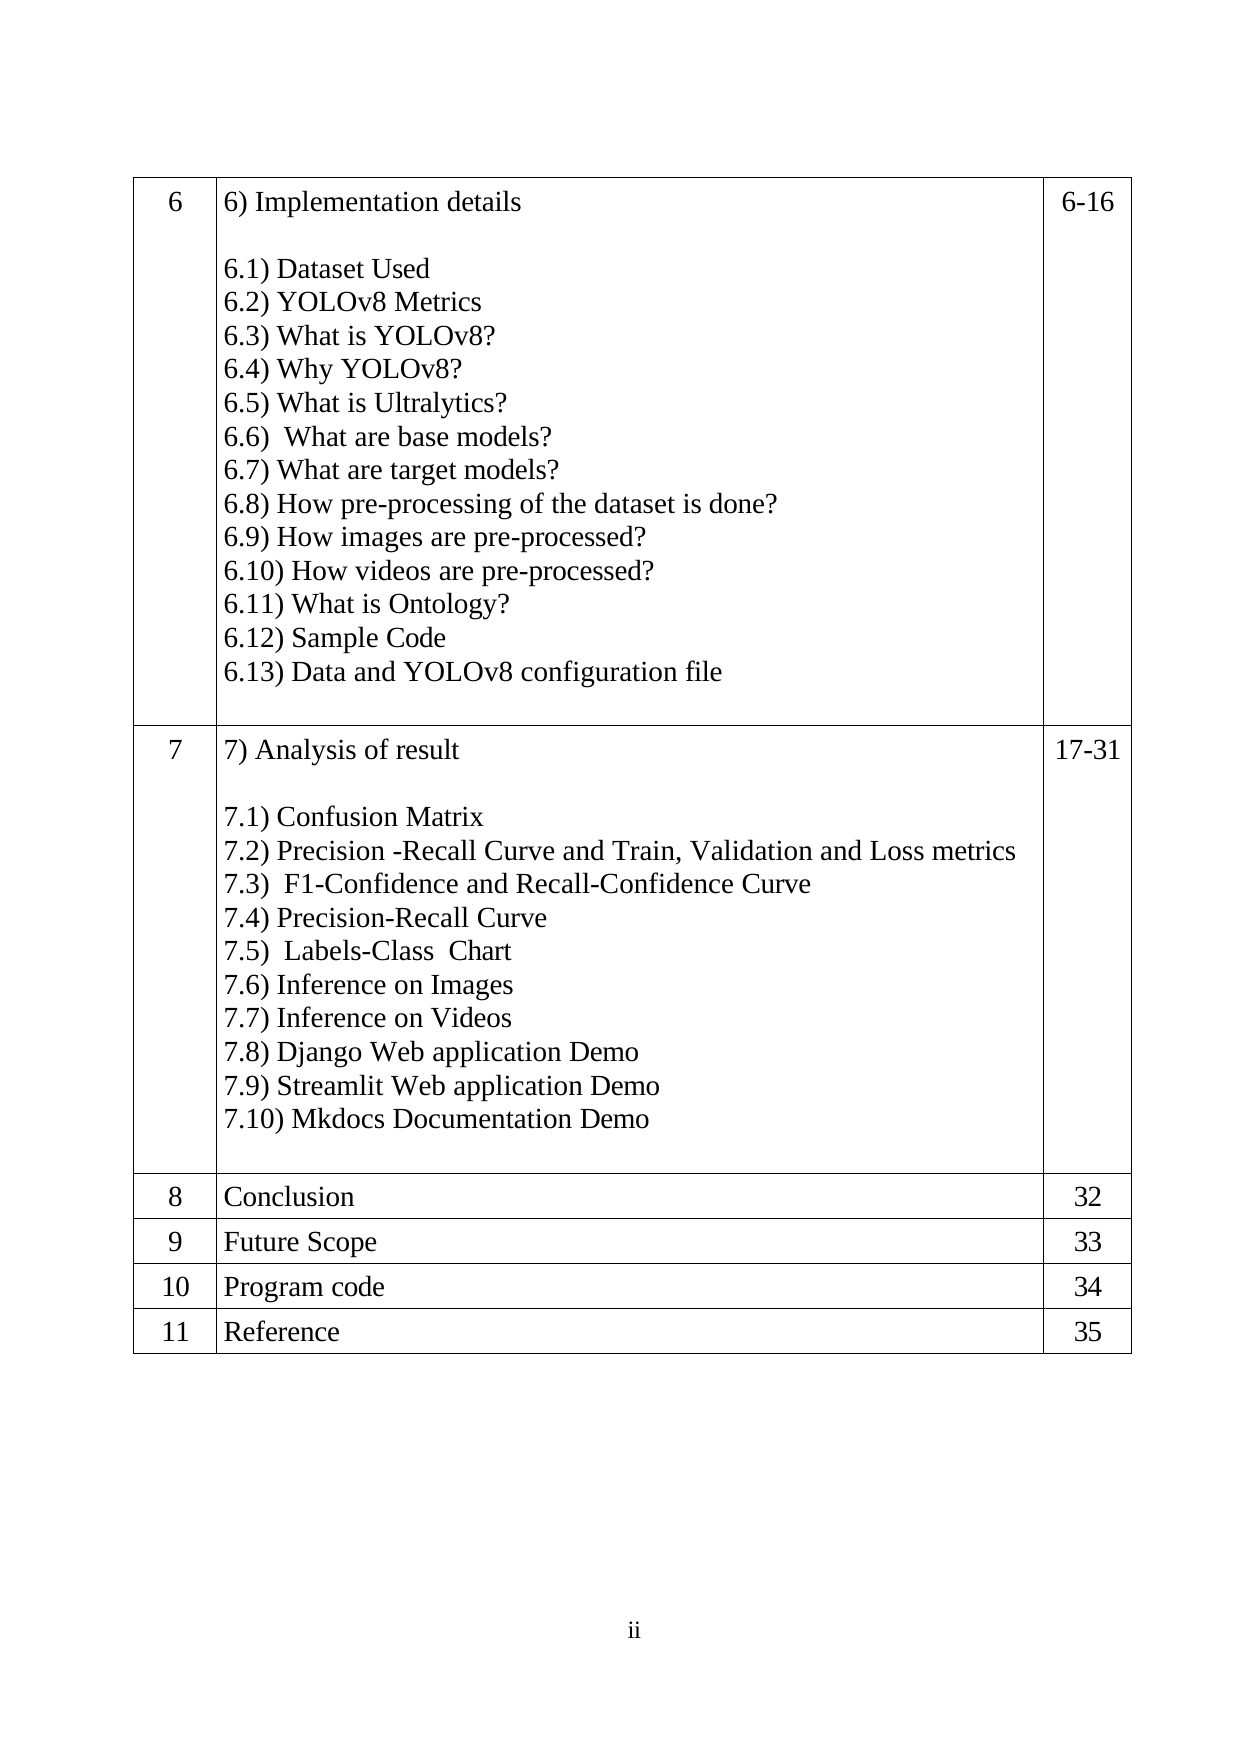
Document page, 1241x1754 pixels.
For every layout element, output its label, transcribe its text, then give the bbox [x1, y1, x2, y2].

table_cell 33 [1044, 1219, 1131, 1263]
table_cell Analysis of result Confusion Matrix Precision -Recall Curve and Train, Validation and Loss metrics F1-Confidence and Recall-Confidence Curve Precision-Recall Curve Labels-Class Chart Inference on Images Inference on Videos Django Web application Demo Streamlit Web application Demo Mkdocs Documentation Demo [217, 726, 1043, 1173]
table_cell 9 [134, 1219, 216, 1263]
table_cell Program code [217, 1264, 1043, 1307]
table_cell 7 [134, 726, 216, 1173]
table_cell 8 [134, 1174, 216, 1218]
table_cell 35 [1044, 1309, 1131, 1352]
table_cell 34 [1044, 1264, 1131, 1307]
table_header Implementation details Dataset Used YOLOv8 Metrics What is YOLOv8? Why YOLOv8? What is Ultralytics? What are base models? What are target models? How pre-processing of the dataset is done? How images are pre-processed? How videos are pre-processed? What is Ontology? Sample Code Data and YOLOv8 configuration file [217, 178, 1043, 725]
table_header 6-16 [1044, 178, 1131, 725]
table_cell Reference [217, 1309, 1043, 1352]
table_cell 32 [1044, 1174, 1131, 1218]
table_cell 10 [134, 1264, 216, 1307]
table_cell Future Scope [217, 1219, 1043, 1263]
table_header 6 [134, 178, 216, 725]
table_cell 11 [134, 1309, 216, 1352]
table_cell 17-31 [1044, 726, 1131, 1173]
table_cell Conclusion [217, 1174, 1043, 1218]
